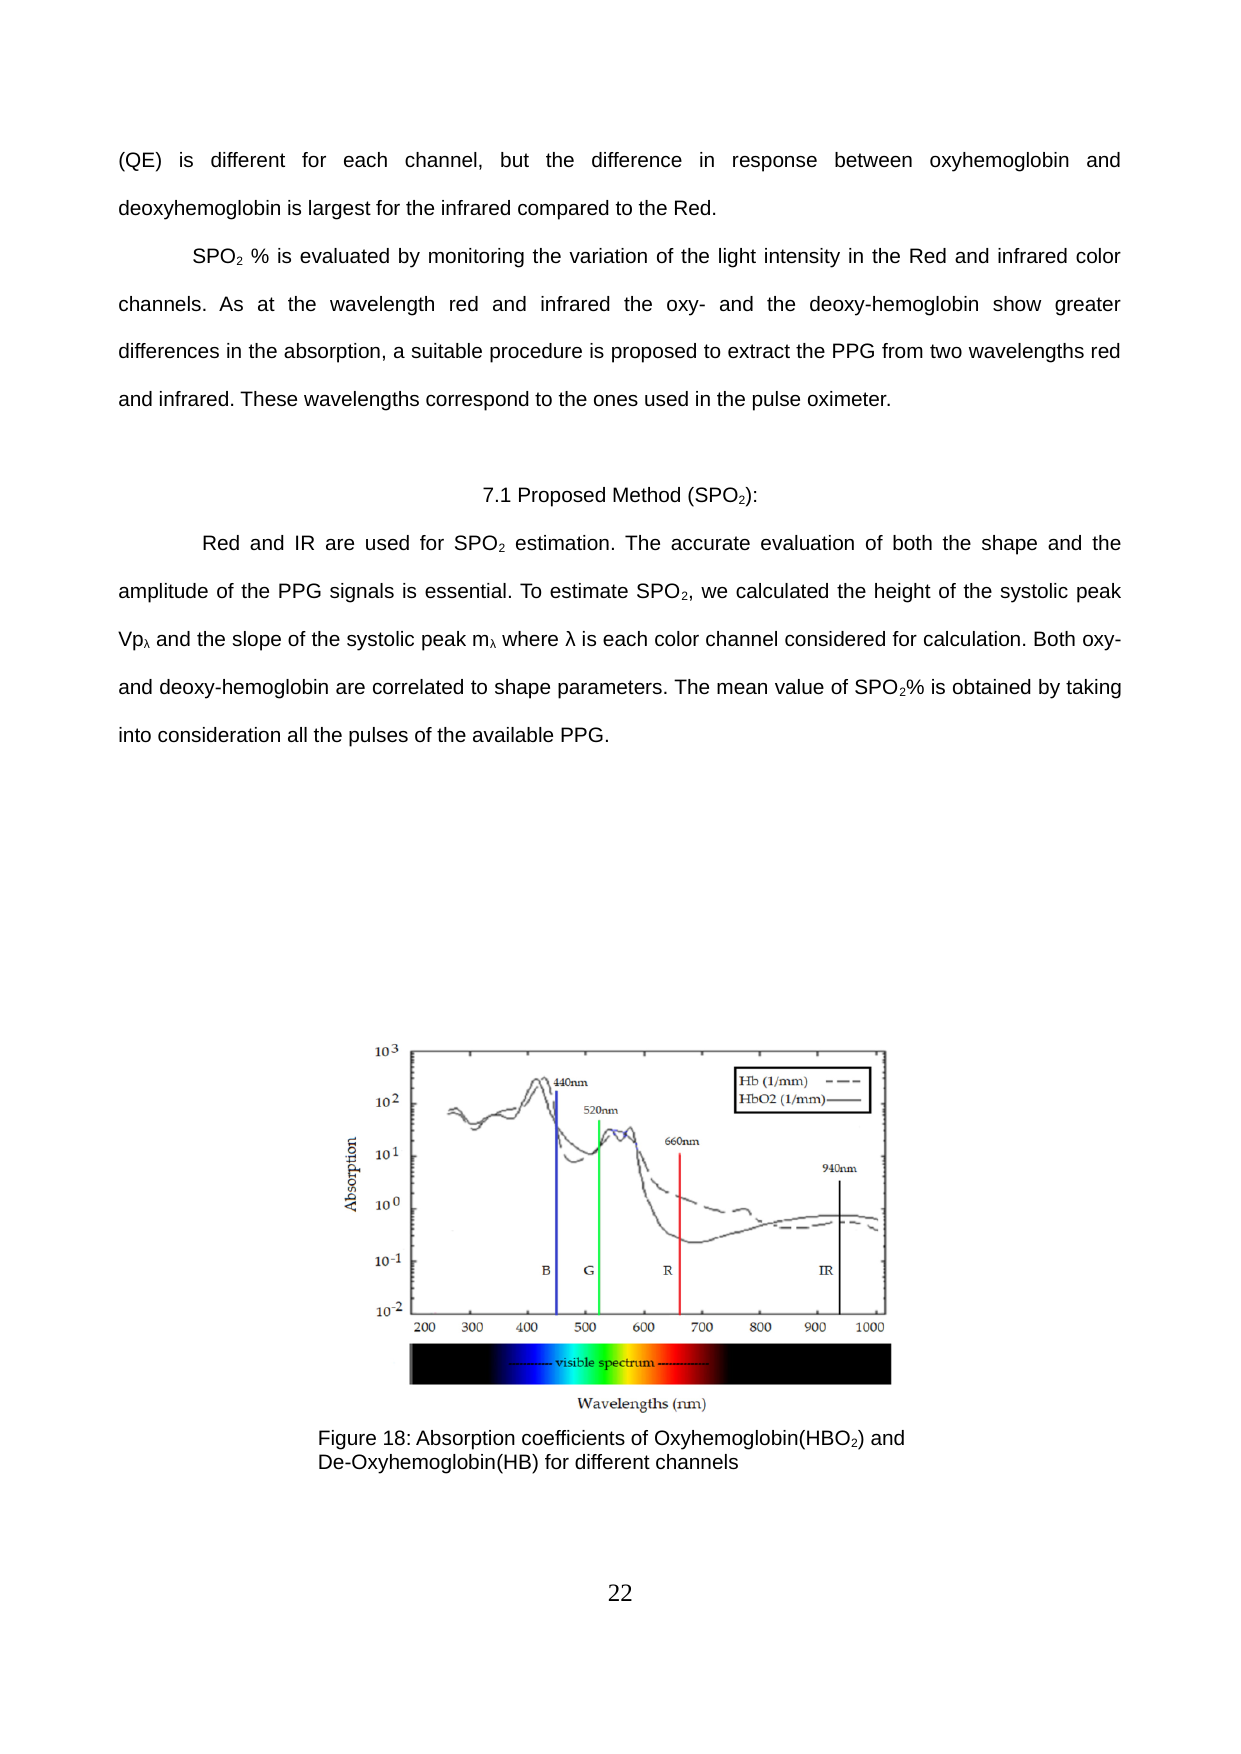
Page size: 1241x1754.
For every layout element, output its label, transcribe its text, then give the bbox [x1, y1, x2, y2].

text SPO2 % is evaluated by monitoring the variation of the light intensity in the Red and infrared color channels. As at the wavelength red and infrared the oxy- and the deoxy-hemoglobin show greater differences in the absorption, a suitable procedure is proposed to extract the PPG from two wavelengths red and infrared. These wavelengths correspond to the ones used in the pulse oximeter. [118, 243, 1122, 411]
picture [317, 1030, 919, 1422]
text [118, 148, 1122, 219]
text Red and IR are used for SPO2 estimation. The accurate evaluation of both the shape and the amplitude of the PPG signals is essential. To estimate SPO2, we calculated the height of the systolic peak Vpλ and the slope of the systolic peak mλ where λ is each color channel considered for calculation. Both oxy- and deoxy-hemoglobin are correlated to shape parameters. The mean value of SPO2% is obtained by taking into consideration all the pulses of the available PPG. [118, 531, 1122, 747]
subtitle 7.1 Proposed Method (SPO2): [118, 483, 1122, 507]
